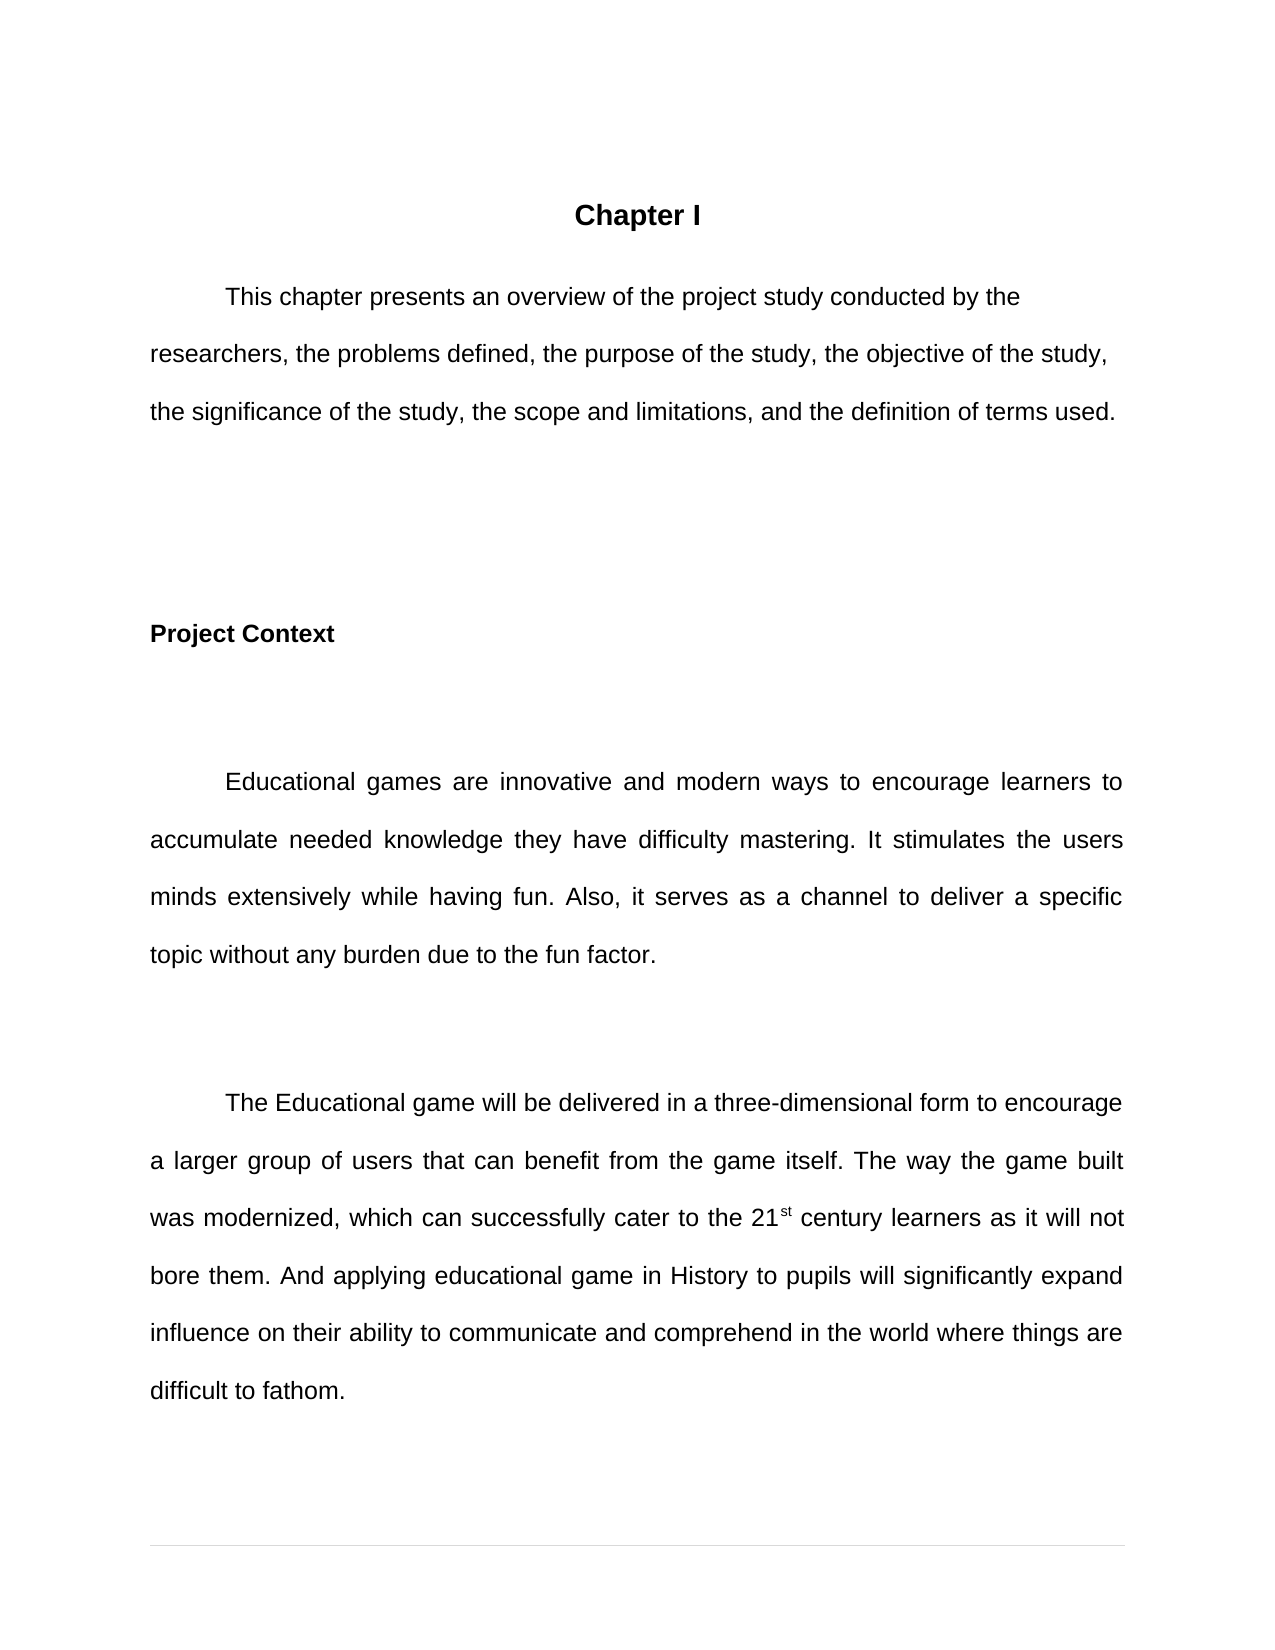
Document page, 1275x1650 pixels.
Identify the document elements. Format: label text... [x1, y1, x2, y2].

text The Educational game will be delivered in a three-dimensional form to encourage a larger group of users that can benefit from the game itself. The way the game built was modernized, which can successfully cater to the 21st century learners as it will not bore them. And applying educational game in History to pupils will significantly expand influence on their ability to communicate and comprehend in the world where things are difficult to fathom. [150, 1088, 1125, 1404]
text This chapter presents an overview of the project study conducted by the researchers, the problems defined, the purpose of the study, the objective of the study, the significance of the study, the scope and limitations, and the definition of terms used. [150, 281, 1125, 425]
text Educational games are innovative and modern ways to encourage learners to accumulate needed knowledge they have difficulty mastering. It stimulates the users minds extensively while having fun. Also, it serves as a channel to deliver a specific topic without any burden due to the fun factor. [150, 767, 1125, 968]
text Chapter I [150, 198, 1125, 231]
text Project Context [150, 619, 1125, 648]
